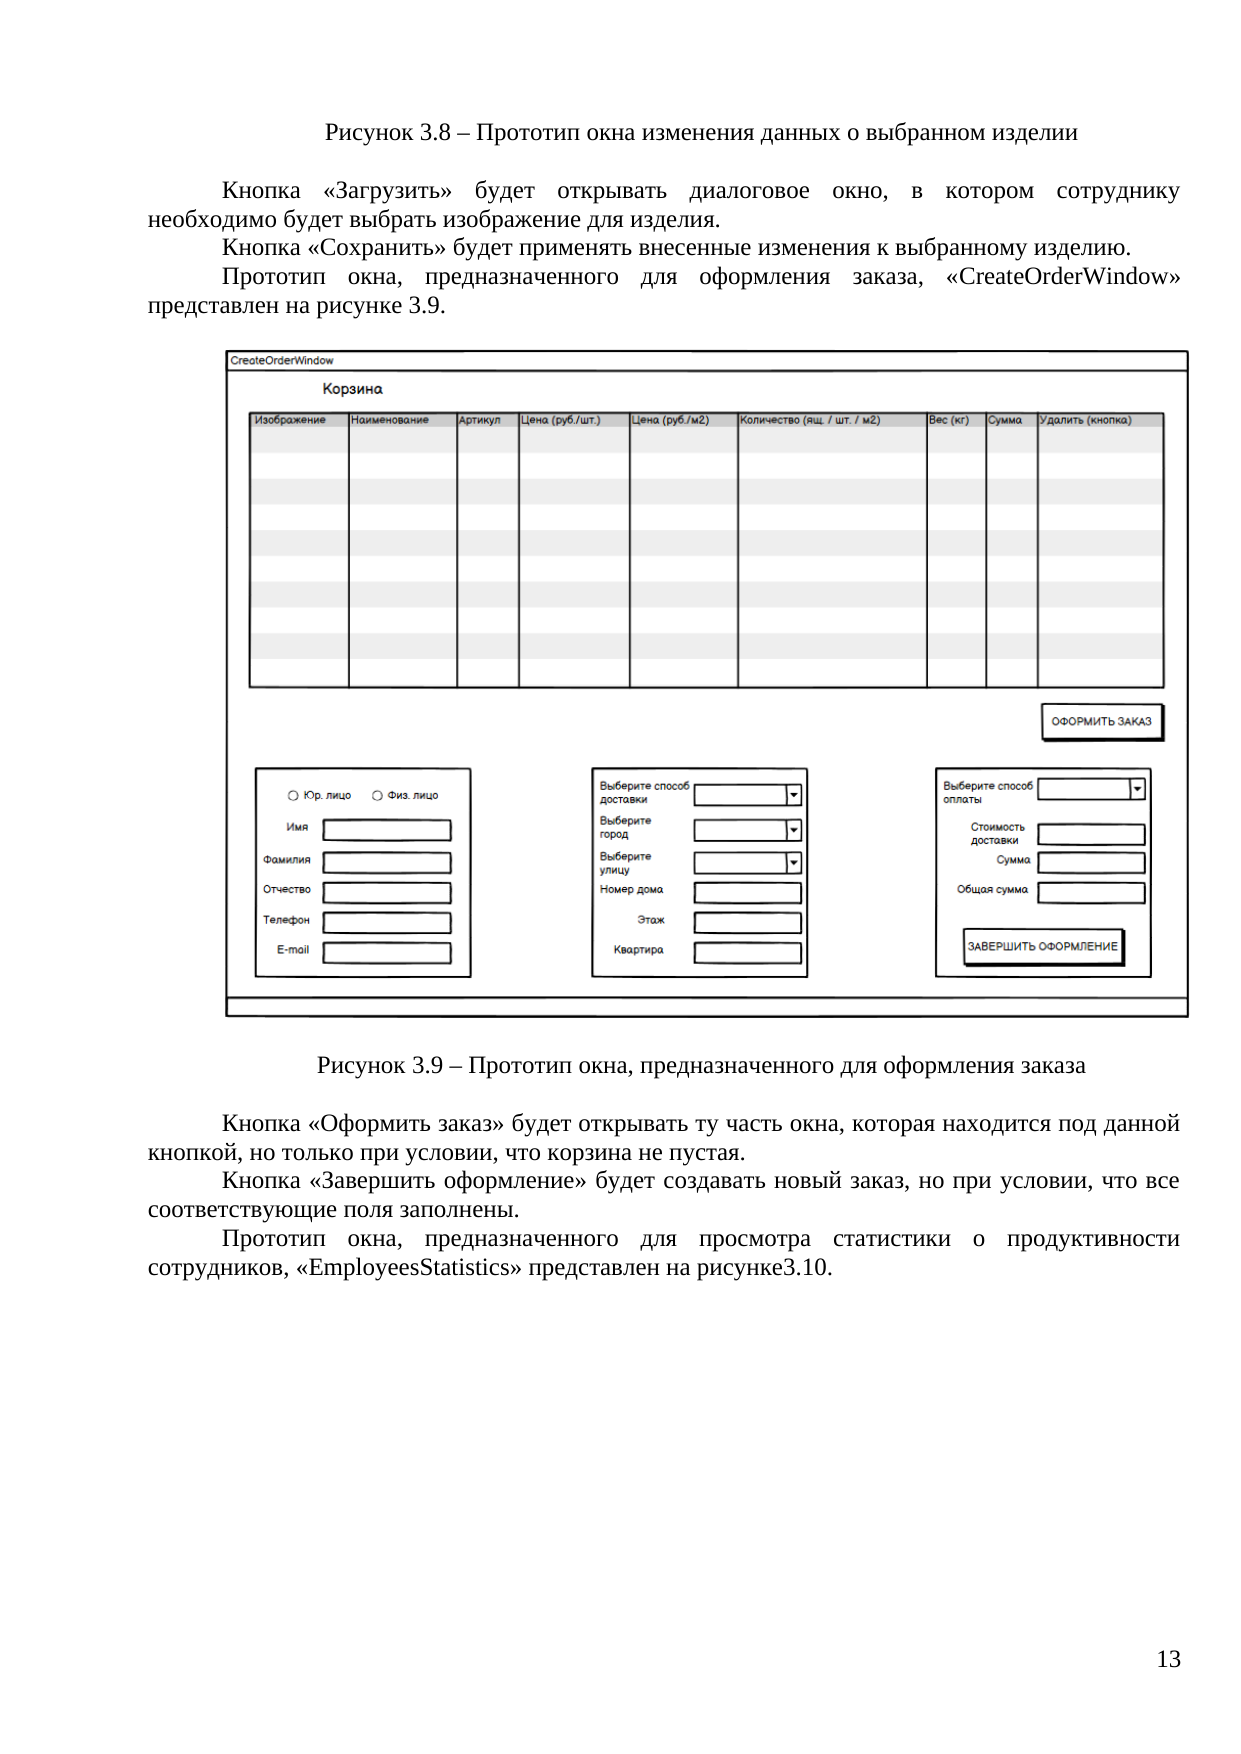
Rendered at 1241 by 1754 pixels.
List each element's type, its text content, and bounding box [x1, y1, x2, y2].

picture [221, 347, 1196, 1022]
text Кнопка «Загрузить» будет открывать диалоговое окно, в котором сотруднику необходимо будет выбрать изображение для изделия. [148, 175, 1181, 232]
text Кнопка «Завершить оформление» будет создавать новый заказ, но при условии, что все соответствующие поля заполнены. [148, 1166, 1181, 1223]
text Рисунок 3.9 – Прототип окна, предназначенного для оформления заказа [148, 1051, 1181, 1079]
text Прототип окна, предназначенного для просмотра статистики о продуктивности сотрудников, «EmployeesStatistics» представлен на рисунке3.10. [148, 1223, 1181, 1281]
text Прототип окна, предназначенного для оформления заказа, «CreateOrderWindow» представлен на рисунке 3.9. [148, 261, 1181, 319]
text Кнопка «Сохранить» будет применять внесенные изменения к выбранному изделию. [148, 232, 1181, 261]
text Кнопка «Оформить заказ» будет открывать ту часть окна, которая находится под данной кнопкой, но только при условии, что корзина не пустая. [148, 1108, 1181, 1166]
text Рисунок 3.8 – Прототип окна изменения данных о выбранном изделии [148, 117, 1181, 146]
